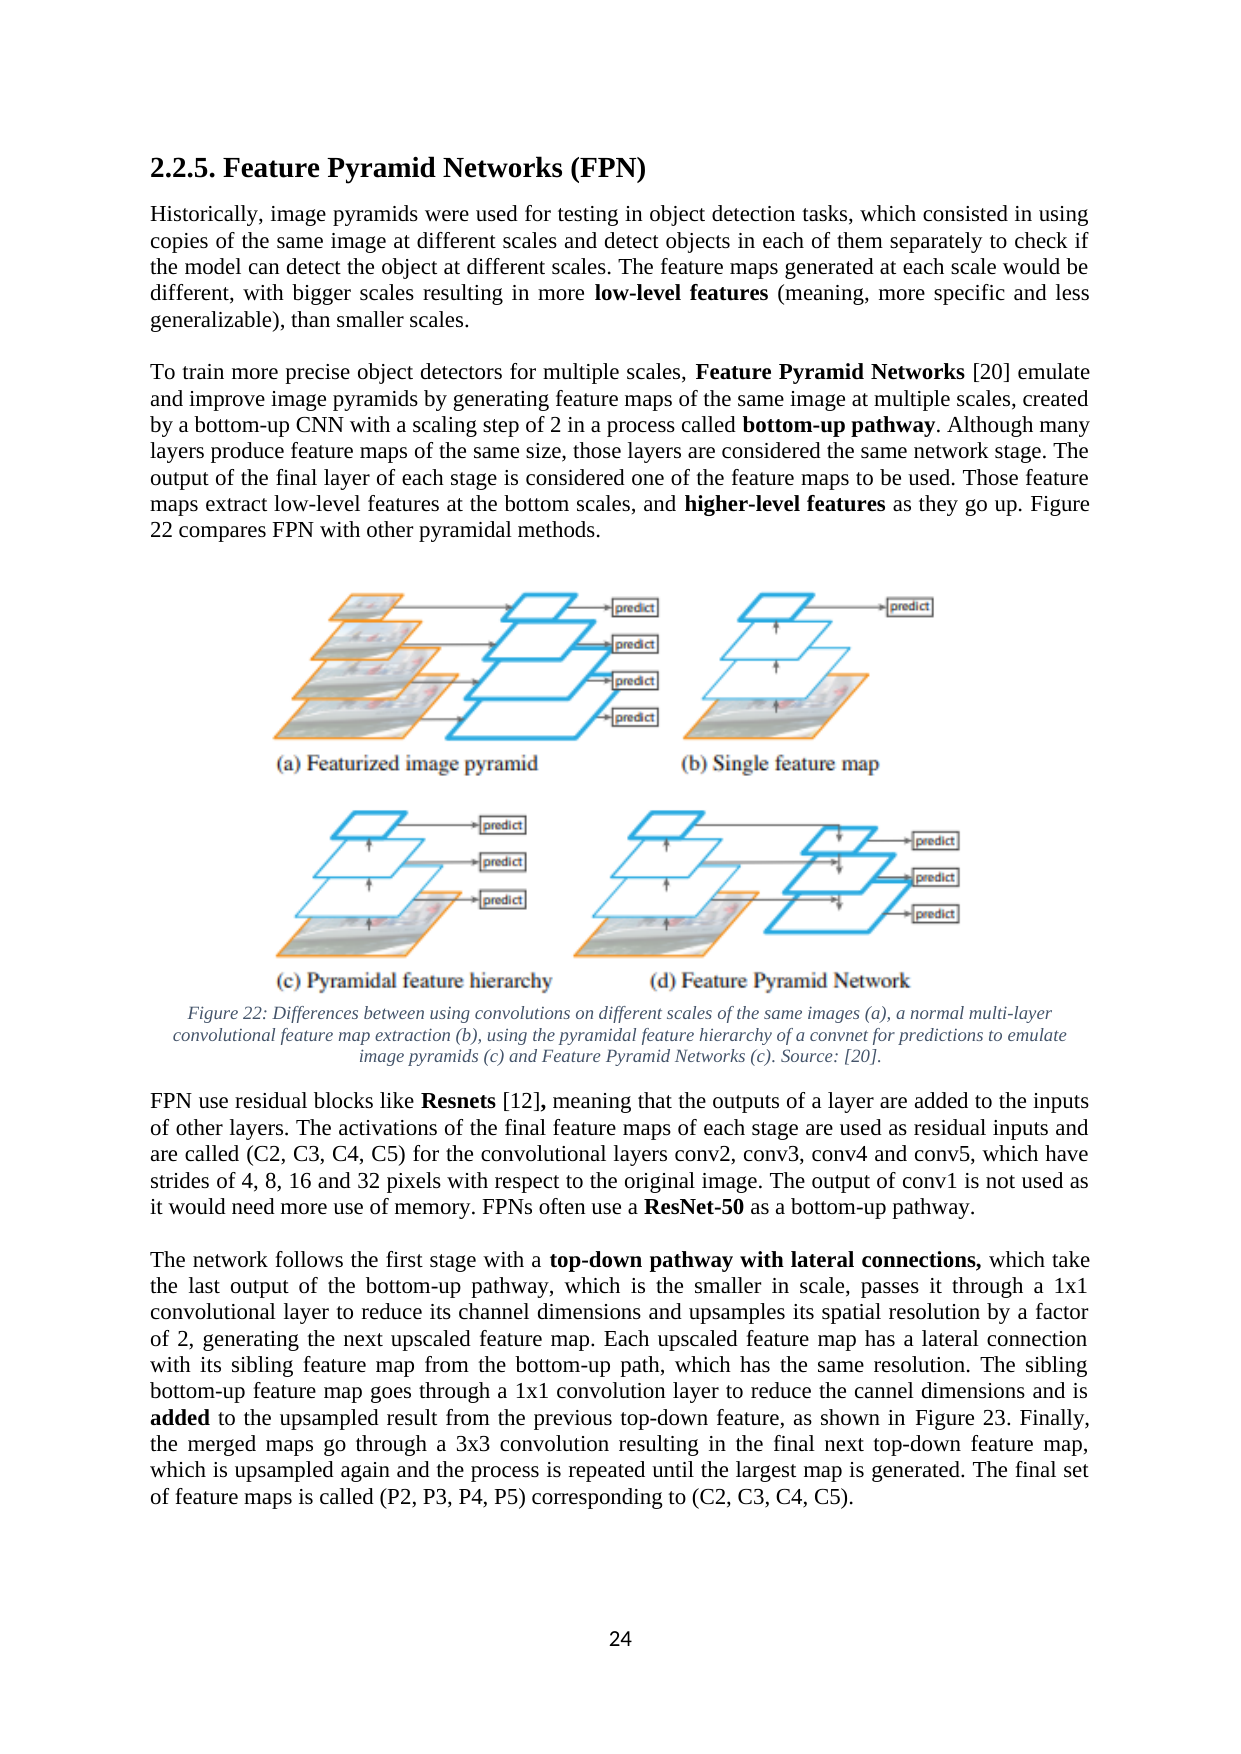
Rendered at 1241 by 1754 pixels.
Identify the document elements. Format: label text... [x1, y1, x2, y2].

text To train more precise object detectors for multiple scales, Feature Pyramid Networks [20] emulate and improve image pyramids by generating feature maps of the same image at multiple scales, created by a bottom-up CNN with a scaling step of 2 in a process called bottom-up pathway. Although many layers produce feature maps of the same size, those layers are considered the same network stage. The output of the final layer of each stage is considered one of the feature maps to be used. Those feature maps extract low-level features at the bottom scales, and higher-level features as they go up. Figure 22 compares FPN with other pyramidal methods. [150, 358, 1090, 543]
text Historically, image pyramids were used for testing in object detection tasks, which consisted in using copies of the same image at different scales and detect objects in each of them separately to check if the model can detect the object at different scales. The feature maps generated at each scale would be different, with bigger scales resulting in more low-level features (meaning, more specific and less generalizable), than smaller scales. [150, 200, 1090, 332]
picture [259, 569, 981, 1002]
text Figure 22: Differences between using convolutions on different scales of the same images (a), a normal multi-layer convolutional feature map extraction (b), using the pyramidal feature hierarchy of a convnet for predictions to emulate image pyramids (c) and Feature Pyramid Networks (c). Source: [20]. [150, 1002, 1090, 1067]
text FPN use residual blocks like Resnets [12], meaning that the outputs of a layer are added to the inputs of other layers. The activations of the final feature maps of each stage are used as residual inputs and are called (C2, C3, C4, C5) for the convolutional layers conv2, conv3, conv4 and conv5, which have strides of 4, 8, 16 and 32 pixels with respect to the original image. The output of conv1 is not used as it would need more use of memory. FPNs often use a ResNet-50 as a bottom-up pathway. [150, 1088, 1090, 1219]
text The network follows the first stage with a top-down pathway with lateral connections, which take the last output of the bottom-up pathway, which is the smaller in scale, passes it through a 1x1 convolutional layer to reduce its channel dimensions and upsamples its spatial resolution by a factor of 2, generating the next upscaled feature map. Each upscaled feature map has a lateral connection with its sibling feature map from the bottom-up path, which has the same resolution. The sibling bottom-up feature map goes through a 1x1 convolution layer to reduce the cannel dimensions and is added to the upsampled result from the previous top-down feature, as shown in Figure 23. Finally, the merged maps go through a 3x3 convolution resulting in the final next top-down feature map, which is upsampled again and the process is repeated until the largest map is generated. The final set of feature maps is called (P2, P3, P4, P5) corresponding to (C2, C3, C4, C5). [150, 1246, 1090, 1509]
subtitle 2.2.5. Feature Pyramid Networks (FPN) [150, 150, 1090, 183]
